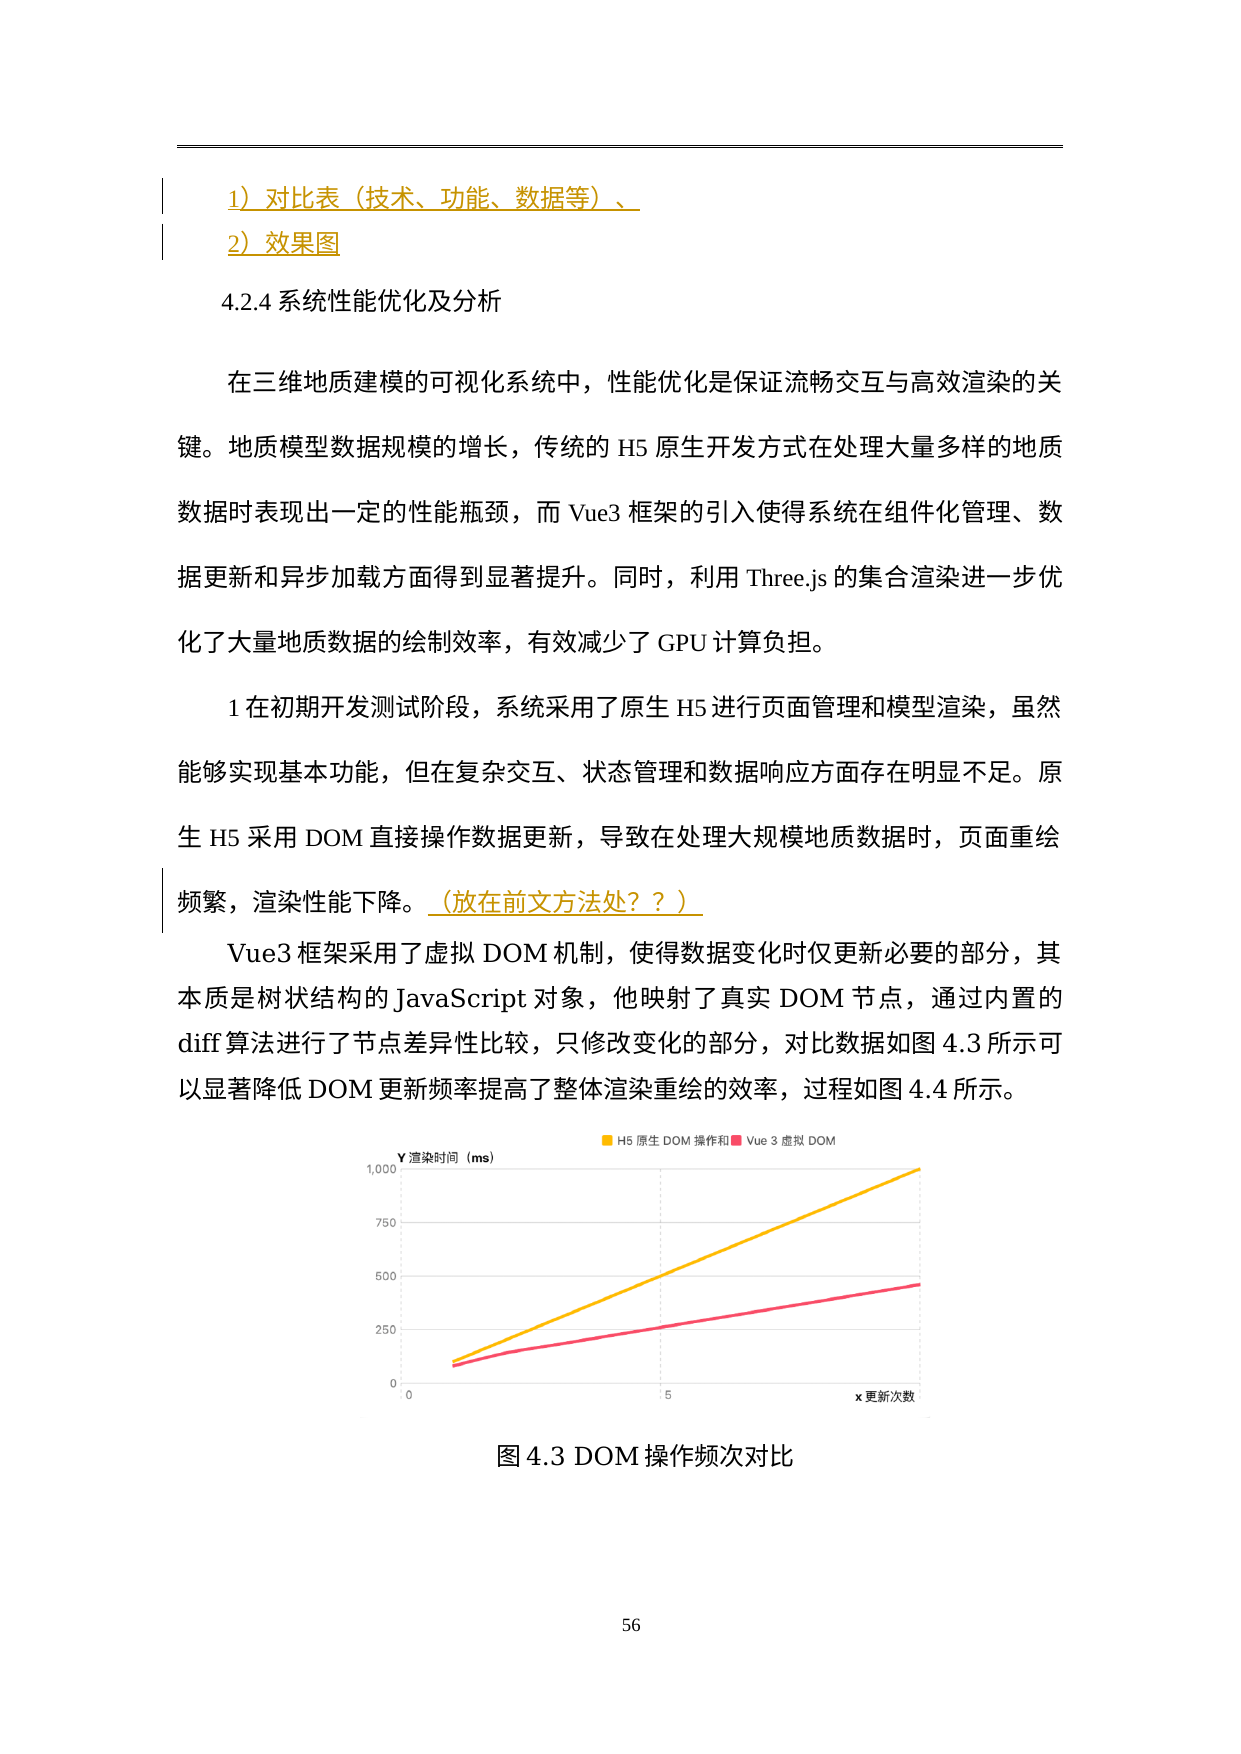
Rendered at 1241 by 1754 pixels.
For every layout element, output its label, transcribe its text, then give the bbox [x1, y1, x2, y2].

text Vue3框架采用了虚拟 DOM机制，使得数据变化时仅更新必要的部分，其本质是树状结构的JavaScript对象，他映射了真实DOM节点，通过内置的diff算法进行了节点差异性比较，只修改变化的部分，对比数据如图4.3所示可以显著降低DOM更新频率提高了整体渲染重绘的效率，过程如图4.4所示。 [177, 933, 1063, 1105]
text 1在初期开发测试阶段，系统采用了原生H5进行页面管理和模型渲染，虽然能够实现基本功能，但在复杂交互、状态管理和数据响应方面存在明显不足。原生 H5 采用 DOM直接操作数据更新，导致在处理大规模地质数据时，页面重绘频繁，渲染性能下降。 [177, 673, 1063, 933]
text 在三维地质建模的可视化系统中，性能优化是保证流畅交互与高效渲染的关键。地质模型数据规模的增长，传统的 H5 原生开发方式在处理大量多样的地质数据时表现出一定的性能瓶颈，而 Vue3 框架的引入使得系统在组件化管理、数据更新和异步加载方面得到显著提升。同时，利用Three.js的集合渲染进一步优化了大量地质数据的绘制效率，有效减少了GPU计算负担。 [177, 348, 1063, 673]
picture [360, 1127, 931, 1418]
text 4.2.4 系统性能优化及分析 [177, 281, 1063, 318]
text 图4.3 DOM操作频次对比 [177, 1437, 1063, 1473]
